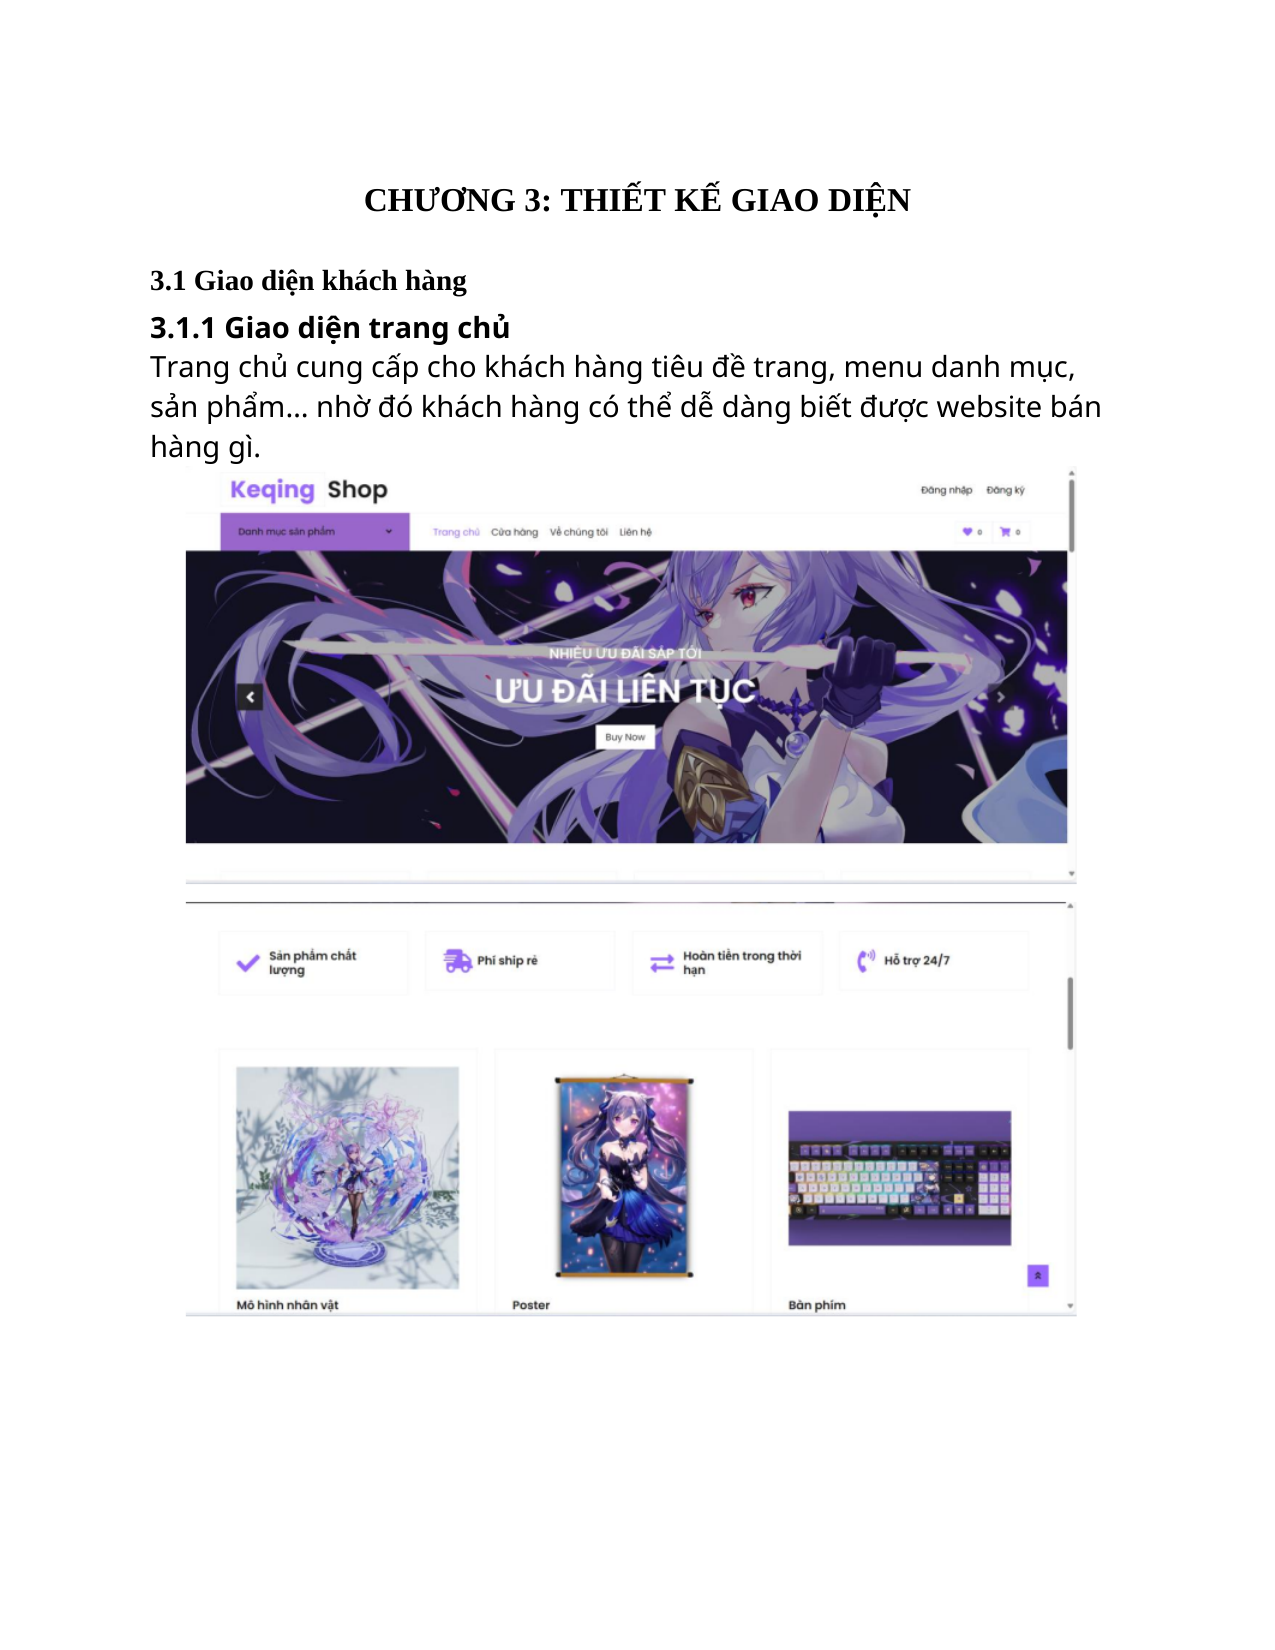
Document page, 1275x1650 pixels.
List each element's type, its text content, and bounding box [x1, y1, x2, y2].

text Trang chủ cung cấp cho khách hàng tiêu đề trang, menu danh mục, sản phẩm… nhờ đó khách hàng có thể dễ dàng biết được website bán hàng gì. [150, 347, 1125, 465]
subtitle CHƯƠNG 3: THIẾT KẾ GIAO DIỆN [150, 181, 1125, 219]
text 3.1.1 Giao diện trang chủ [150, 307, 1125, 347]
subtitle 3.1 Giao diện khách hàng [150, 263, 1125, 297]
picture [150, 465, 1125, 1338]
